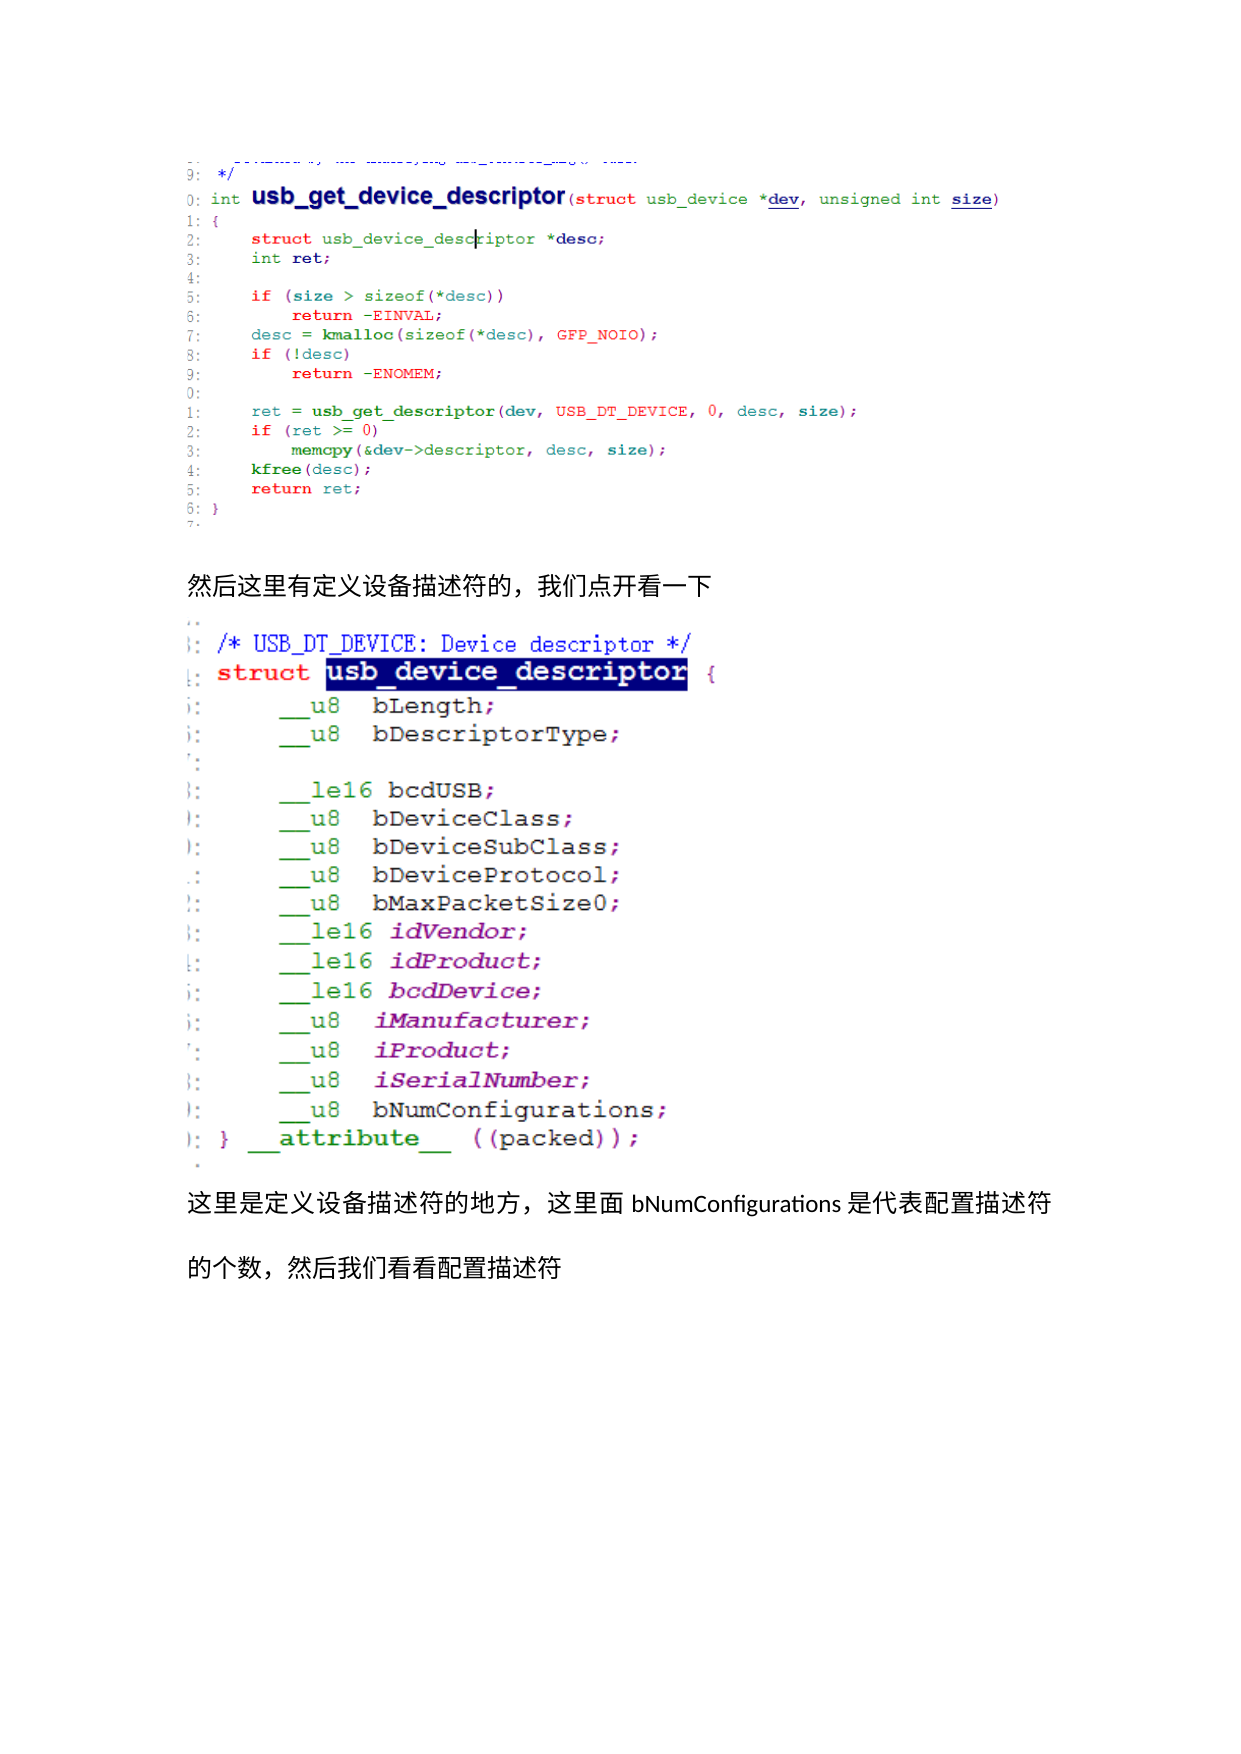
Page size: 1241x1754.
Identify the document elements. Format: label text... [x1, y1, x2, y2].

text 然后这里有定义设备描述符的，我们点开看一下 [187, 552, 1053, 617]
picture [187, 162, 1053, 527]
picture [187, 617, 918, 1169]
text 这里是定义设备描述符的地方，这里面bNumConfigurations是代表配置描述符的个数，然后我们看看配置描述符 [187, 1169, 1053, 1299]
